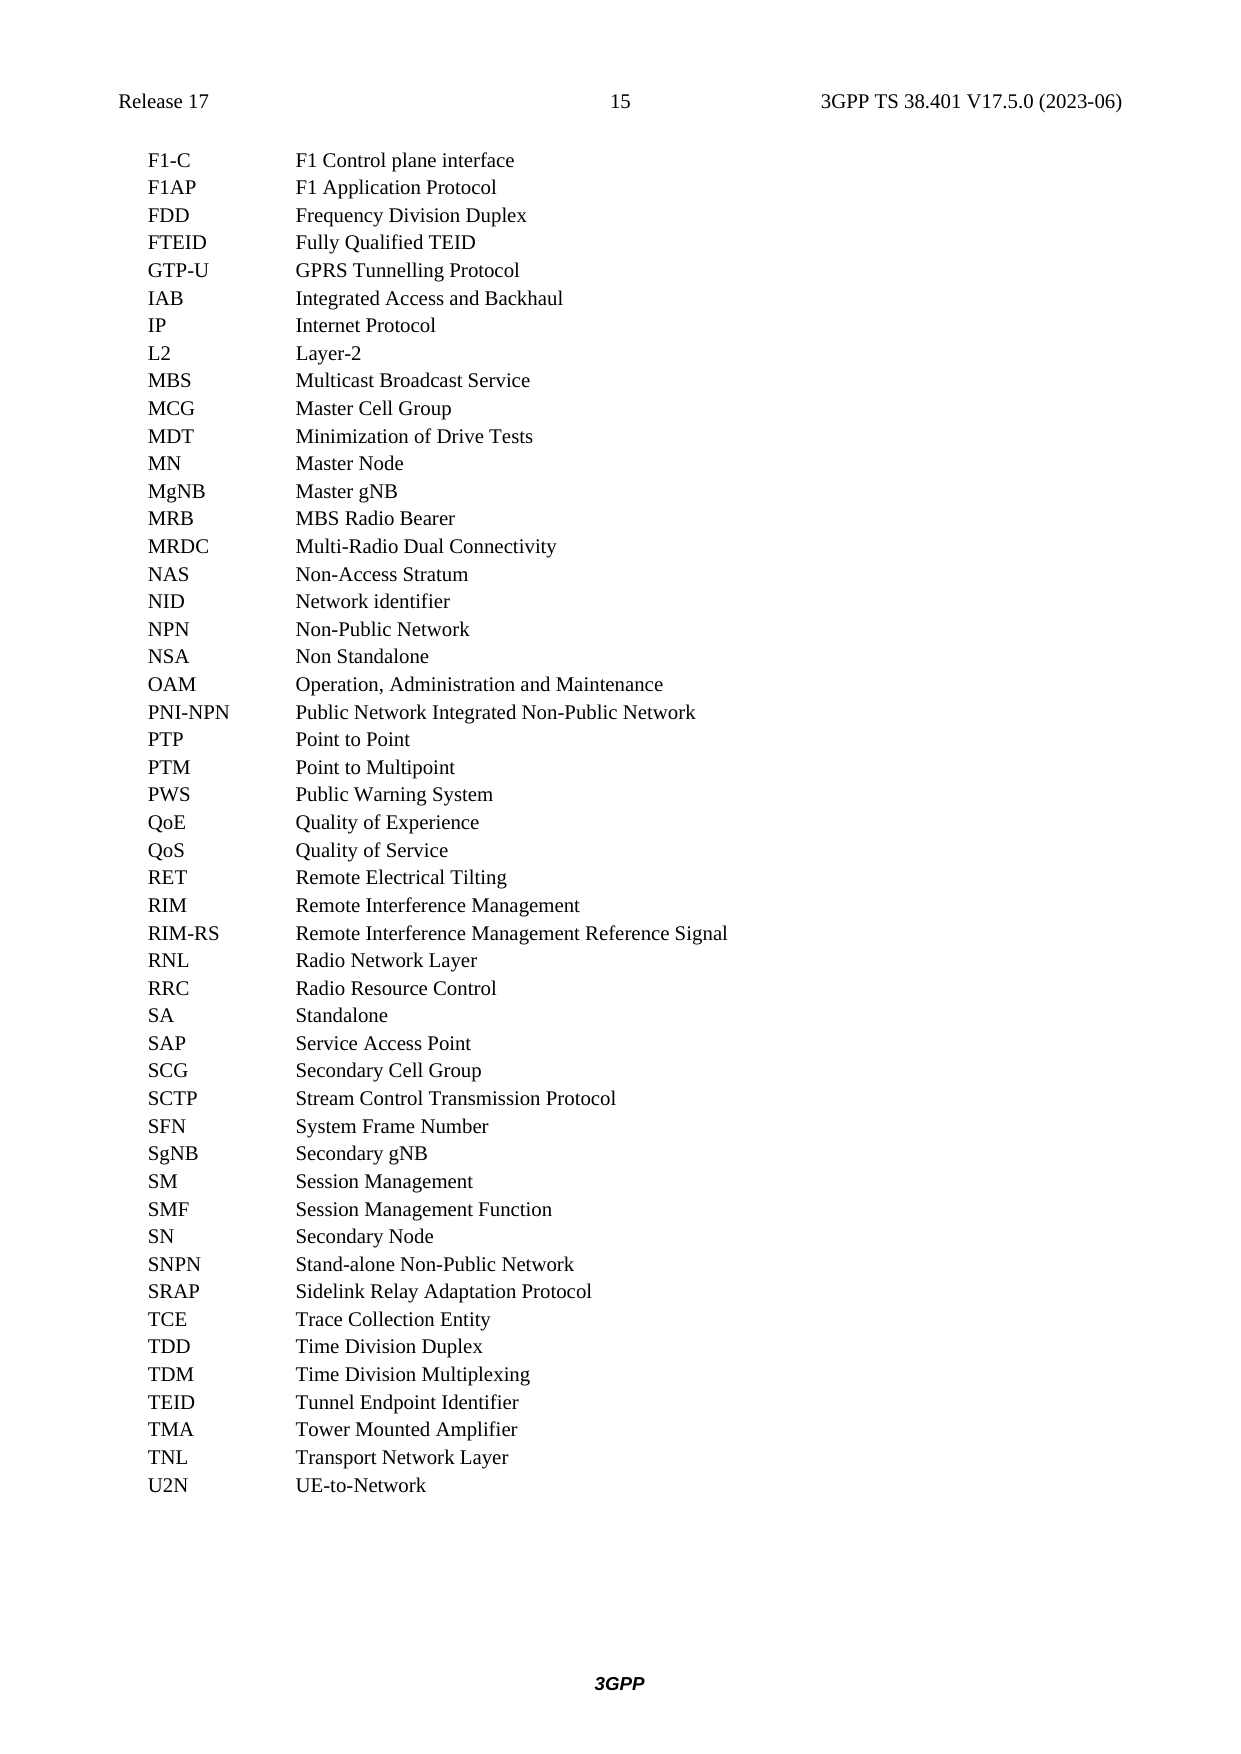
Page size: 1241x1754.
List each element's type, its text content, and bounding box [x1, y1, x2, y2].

text L2 Layer-2 [118, 341, 1122, 365]
text NAS Non-Access Stratum [148, 562, 1122, 586]
text TMA Tower Mounted Amplifier [148, 1417, 1122, 1441]
text PTP Point to Point [148, 727, 1122, 751]
text GTP-U GPRS Tunnelling Protocol [148, 258, 1122, 282]
text F1-C F1 Control plane interface [148, 147, 1122, 172]
text FTEID Fully Qualified TEID [148, 230, 1122, 254]
text SRAP Sidelink Relay Adaptation Protocol [148, 1279, 1122, 1303]
text IP Internet Protocol [148, 313, 1122, 337]
text SCTP Stream Control Transmission Protocol [148, 1086, 1122, 1110]
text OAM Operation, Administration and Maintenance [148, 672, 1122, 696]
text SM Session Management [148, 1169, 1122, 1193]
text MgNB Master gNB [148, 479, 1122, 503]
text TEID Tunnel Endpoint Identifier [148, 1390, 1122, 1414]
text PNI-NPN Public Network Integrated Non-Public Network [148, 699, 1122, 724]
text NID Network identifier [148, 589, 1122, 613]
text MRB MBS Radio Bearer [148, 506, 1122, 530]
text MN Master Node [148, 451, 1122, 475]
text TNL Transport Network Layer [148, 1445, 1122, 1469]
text MBS Multicast Broadcast Service [148, 368, 1122, 392]
text QoS Quality of Service [148, 838, 1122, 862]
text QoE Quality of Experience [148, 810, 1122, 834]
text TDM Time Division Multiplexing [148, 1362, 1122, 1386]
text PWS Public Warning System [148, 782, 1122, 806]
text RNL Radio Network Layer [148, 948, 1122, 972]
text F1AP F1 Application Protocol [148, 175, 1122, 199]
text SFN System Frame Number [148, 1114, 1122, 1138]
text SN Secondary Node [148, 1224, 1122, 1248]
text MDT Minimization of Drive Tests [148, 423, 1122, 448]
text SMF Session Management Function [148, 1196, 1122, 1221]
text MCG Master Cell Group [148, 396, 1122, 420]
text NSA Non Standalone [148, 644, 1122, 668]
text IAB Integrated Access and Backhaul [148, 286, 1122, 309]
text FDD Frequency Division Duplex [148, 203, 1122, 227]
text PTM Point to Multipoint [148, 755, 1122, 779]
text SNPN Stand-alone Non-Public Network [148, 1252, 1122, 1276]
text RET Remote Electrical Tilting [148, 865, 1122, 889]
text RRC Radio Resource Control [148, 976, 1122, 1000]
text SAP Service Access Point [148, 1031, 1122, 1055]
text TDD Time Division Duplex [148, 1334, 1122, 1358]
text SA Standalone [148, 1003, 1122, 1027]
text NPN Non-Public Network [148, 617, 1122, 641]
text SgNB Secondary gNB [148, 1141, 1122, 1165]
text RIM-RS Remote Interference Management Reference Signal [148, 920, 1122, 944]
text SCG Secondary Cell Group [148, 1058, 1122, 1082]
text MRDC Multi-Radio Dual Connectivity [148, 534, 1122, 558]
text RIM Remote Interference Management [148, 893, 1122, 917]
text U2N UE-to-Network [148, 1472, 1122, 1497]
text TCE Trace Collection Entity [148, 1307, 1122, 1331]
